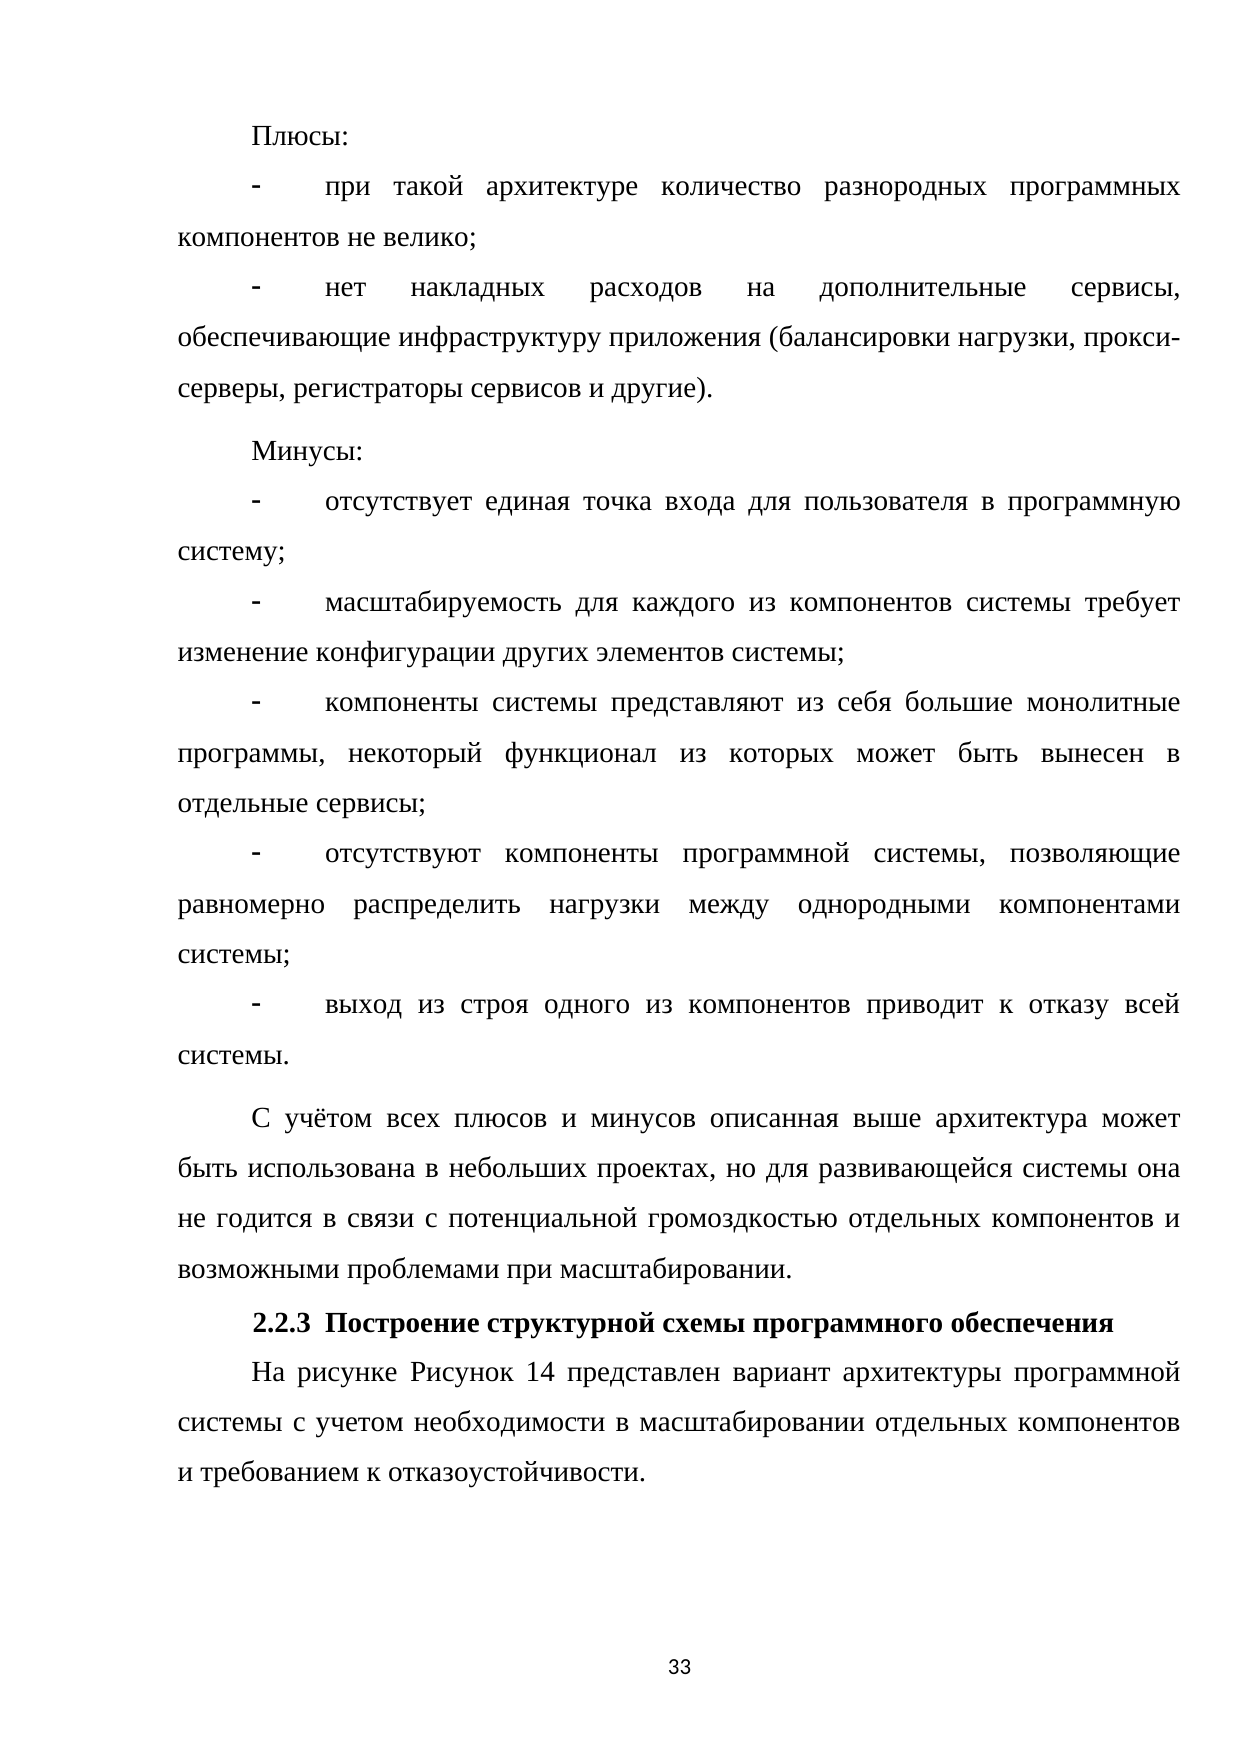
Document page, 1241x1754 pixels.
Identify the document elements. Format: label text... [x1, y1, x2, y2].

text Плюсы: [177, 118, 1181, 152]
text выход из строя одного из компонентов приводит к отказу всей системы. [177, 987, 1181, 1071]
text На рисунке 14 представлен вариант архитектуры программной системы с учетом необходимости в масштабировании отдельных компонентов и требованием к отказоустойчивости. [177, 1354, 1181, 1488]
text при такой архитектуре количество разнородных программных компонентов не велико; [177, 168, 1181, 252]
text отсутствует единая точка входа для пользователя в программную систему; [177, 483, 1181, 567]
text Минусы: [177, 433, 1181, 466]
text отсутствуют компоненты программной системы, позволяющие равномерно распределить нагрузки между однородными компонентами системы; [177, 836, 1181, 970]
text компоненты системы представляют из себя большие монолитные программы, некоторый функционал из которых может быть вынесен в отдельные сервисы; [177, 684, 1181, 819]
text нет накладных расходов на дополнительные сервисы, обеспечивающие инфраструктуру приложения (балансировки нагрузки, прокси-серверы, регистраторы сервисов и другие). [177, 269, 1181, 403]
subtitle Построение структурной схемы программного обеспечения [177, 1305, 1181, 1339]
text масштабируемость для каждого из компонентов системы требует изменение конфигурации других элементов системы; [177, 584, 1181, 668]
text С учётом всех плюсов и минусов описанная выше архитектура может быть использована в небольших проектах, но для развивающейся системы она не годится в связи с потенциальной громоздкостью отдельных компонентов и возможными проблемами при масштабировании. [177, 1100, 1181, 1284]
